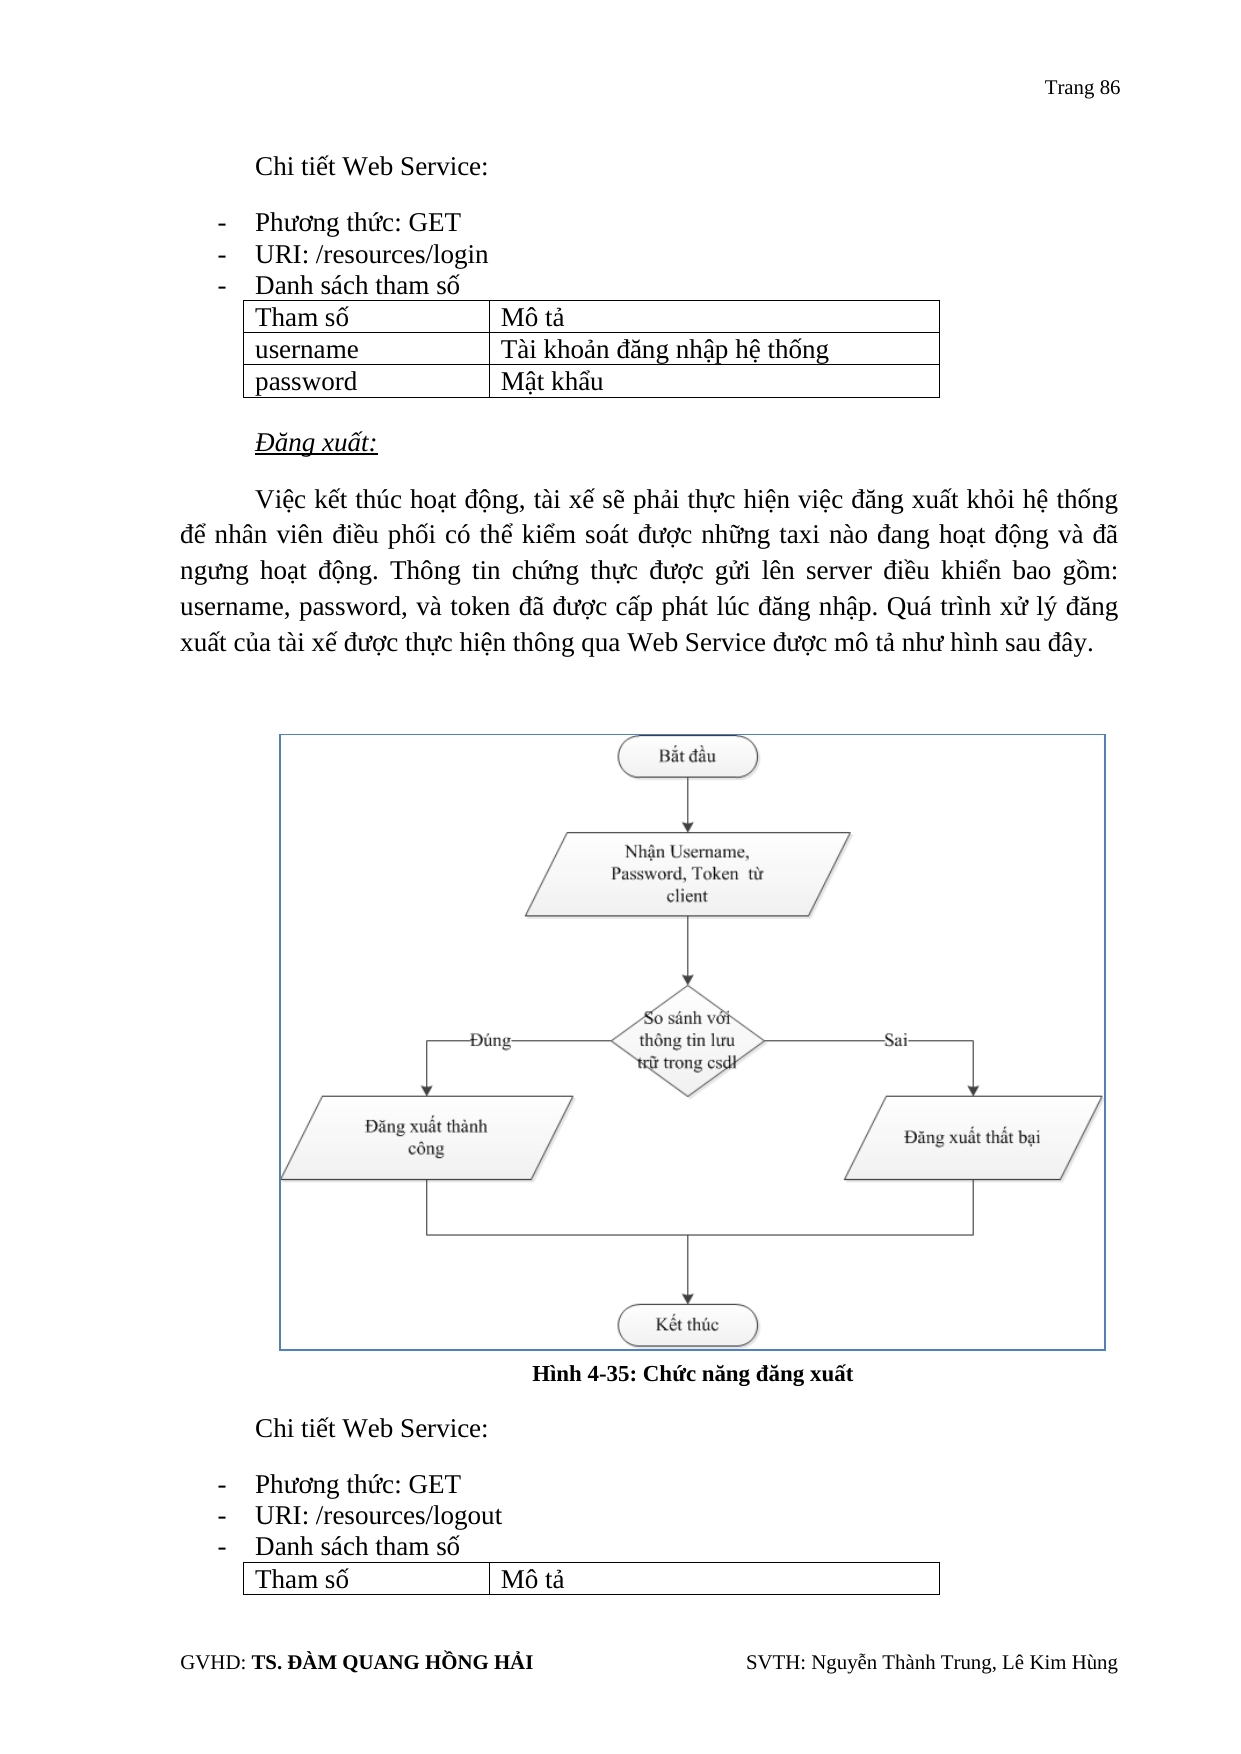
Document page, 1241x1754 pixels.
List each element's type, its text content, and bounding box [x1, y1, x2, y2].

text Chi tiết Web Service: [180, 150, 1120, 181]
table_header Tham số [244, 1563, 489, 1594]
list Danh sách tham số [217, 1531, 1120, 1562]
text Việc kết thúc hoạt động, tài xế sẽ phải thực hiện việc đăng xuất khỏi hệ thống để nhân viên điều phối có thể kiểm soát được những taxi nào đang hoạt động và đã ngưng hoạt động. Thông tin chứng thực được gửi lên server điều khiển bao gồm: username, password, và token đã được cấp phát lúc đăng nhập. Quá trình xử lý đăng xuất của tài xế được thực hiện thông qua Web Service được mô tả như hình sau đây. [180, 483, 1120, 657]
table_header Mô tả [490, 301, 939, 332]
table_cell Tài khoản đăng nhập hệ thống [490, 333, 939, 364]
table_cell Mật khẩu [490, 365, 939, 397]
list URI: /resources/login [217, 238, 1120, 269]
table_cell username [244, 333, 489, 364]
list Phương thức: GET [217, 207, 1120, 238]
list Danh sách tham số [217, 269, 1120, 300]
list Phương thức: GET [217, 1468, 1120, 1499]
list URI: /resources/logout [217, 1499, 1120, 1531]
table_header Tham số [244, 301, 489, 332]
picture [281, 735, 1104, 1349]
text Đăng xuất: [180, 426, 1120, 457]
table_header Mô tả [490, 1563, 939, 1594]
table_cell password [244, 365, 489, 397]
